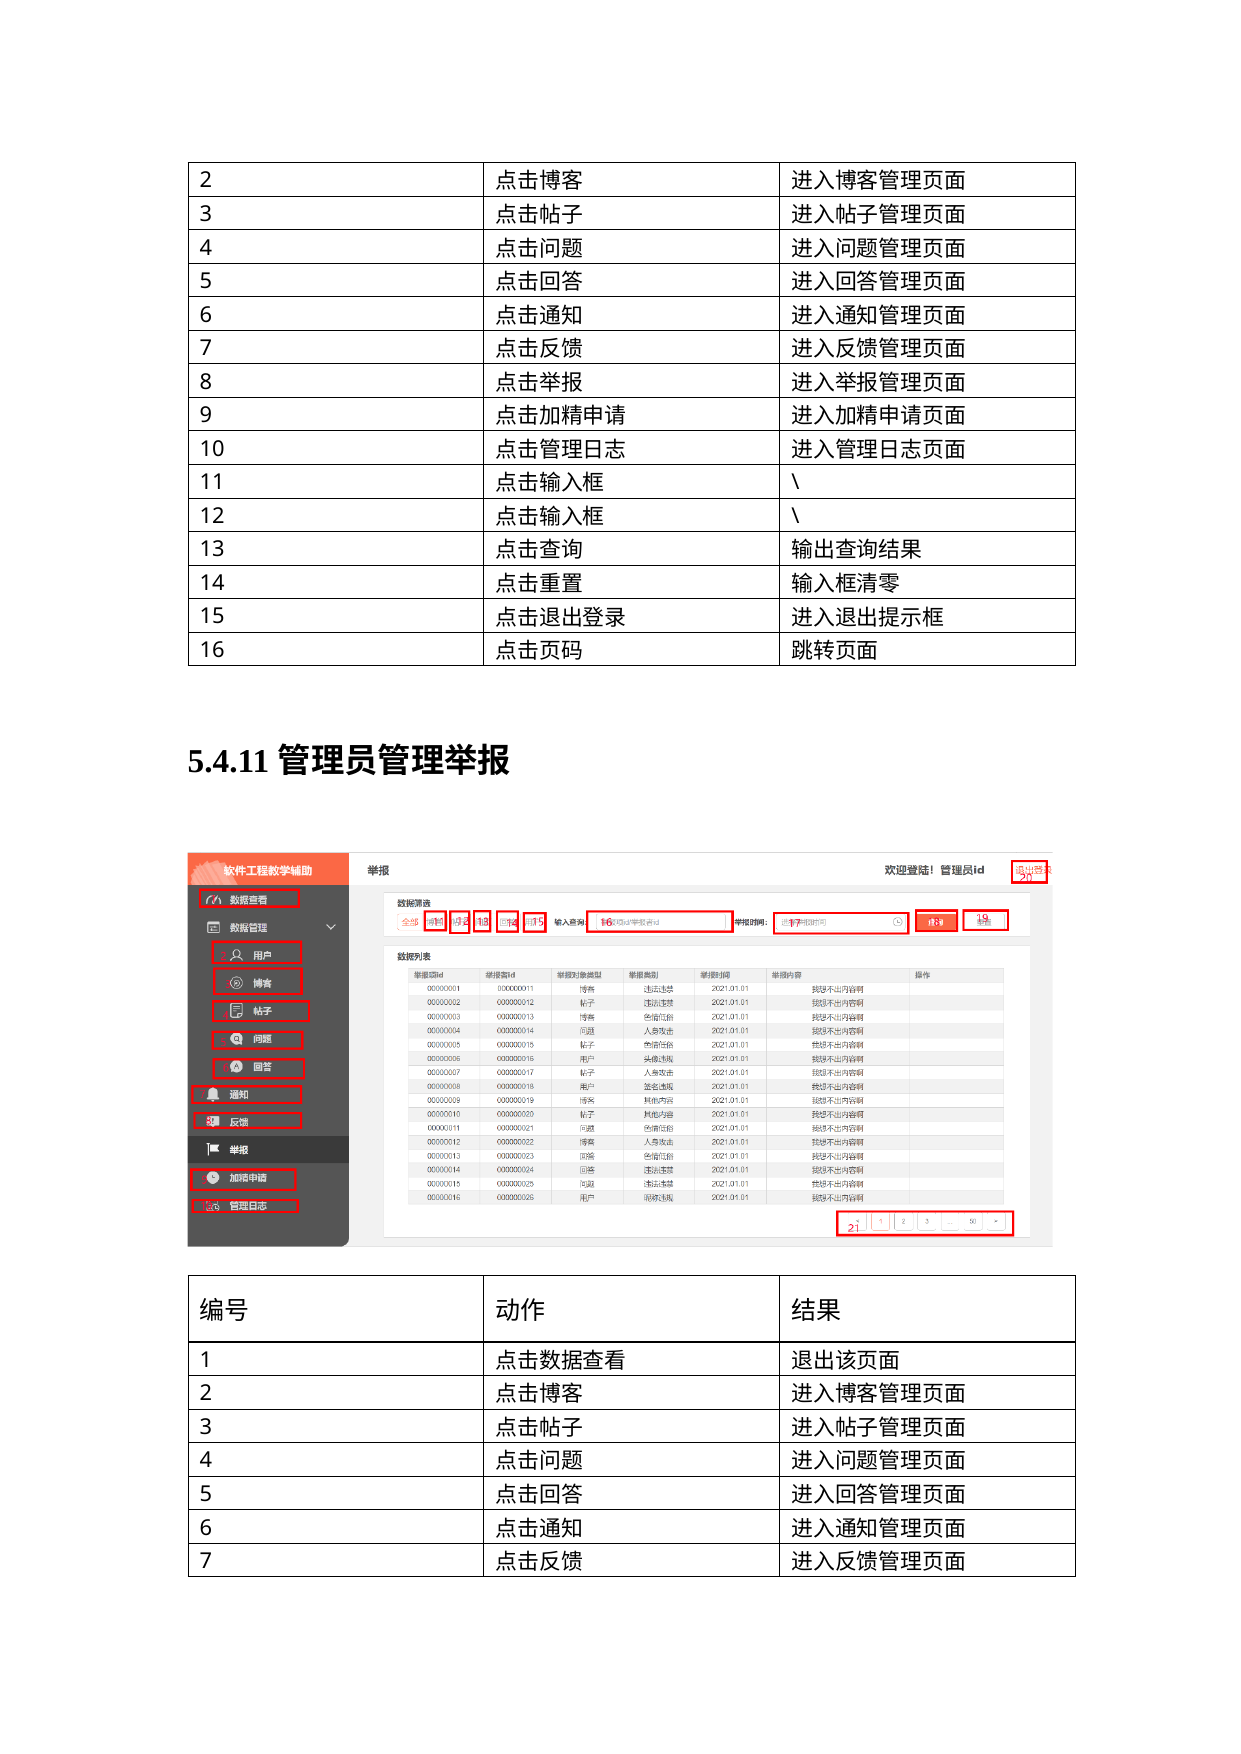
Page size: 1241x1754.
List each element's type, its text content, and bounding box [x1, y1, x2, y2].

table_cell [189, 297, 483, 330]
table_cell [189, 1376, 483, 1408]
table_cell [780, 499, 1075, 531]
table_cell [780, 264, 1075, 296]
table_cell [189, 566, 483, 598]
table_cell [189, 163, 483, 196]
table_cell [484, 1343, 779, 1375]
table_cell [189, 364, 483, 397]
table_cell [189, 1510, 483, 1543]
picture [187, 852, 1053, 1247]
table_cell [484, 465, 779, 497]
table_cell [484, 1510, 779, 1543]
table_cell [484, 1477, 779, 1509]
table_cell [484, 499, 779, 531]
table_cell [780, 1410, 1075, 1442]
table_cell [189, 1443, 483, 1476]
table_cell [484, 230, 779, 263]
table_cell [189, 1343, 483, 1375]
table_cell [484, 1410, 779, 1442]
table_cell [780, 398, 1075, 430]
subtitle 5.4.11 管理员管理举报 [187, 726, 1053, 791]
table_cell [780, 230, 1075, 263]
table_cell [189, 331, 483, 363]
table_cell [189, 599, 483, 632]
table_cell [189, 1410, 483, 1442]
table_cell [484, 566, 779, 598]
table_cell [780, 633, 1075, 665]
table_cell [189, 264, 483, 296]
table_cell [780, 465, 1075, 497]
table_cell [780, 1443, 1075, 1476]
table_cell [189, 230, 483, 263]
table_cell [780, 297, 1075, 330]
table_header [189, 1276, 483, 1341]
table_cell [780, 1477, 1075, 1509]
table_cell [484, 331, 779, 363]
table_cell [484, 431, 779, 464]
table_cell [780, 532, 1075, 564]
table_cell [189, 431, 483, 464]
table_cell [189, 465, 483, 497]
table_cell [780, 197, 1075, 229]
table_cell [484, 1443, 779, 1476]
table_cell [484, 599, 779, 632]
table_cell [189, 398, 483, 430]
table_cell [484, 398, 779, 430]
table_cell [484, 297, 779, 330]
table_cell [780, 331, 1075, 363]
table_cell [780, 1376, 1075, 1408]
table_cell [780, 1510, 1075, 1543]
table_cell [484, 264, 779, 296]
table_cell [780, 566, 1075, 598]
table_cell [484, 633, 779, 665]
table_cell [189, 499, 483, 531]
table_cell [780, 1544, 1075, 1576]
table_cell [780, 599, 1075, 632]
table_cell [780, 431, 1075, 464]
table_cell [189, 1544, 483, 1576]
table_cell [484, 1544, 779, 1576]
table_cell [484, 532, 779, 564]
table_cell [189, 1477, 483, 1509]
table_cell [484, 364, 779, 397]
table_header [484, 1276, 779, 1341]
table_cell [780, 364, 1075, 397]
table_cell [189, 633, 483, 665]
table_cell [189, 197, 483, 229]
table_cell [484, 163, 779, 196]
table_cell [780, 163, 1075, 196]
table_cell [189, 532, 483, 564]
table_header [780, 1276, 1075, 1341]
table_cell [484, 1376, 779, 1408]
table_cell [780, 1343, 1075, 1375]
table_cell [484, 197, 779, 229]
